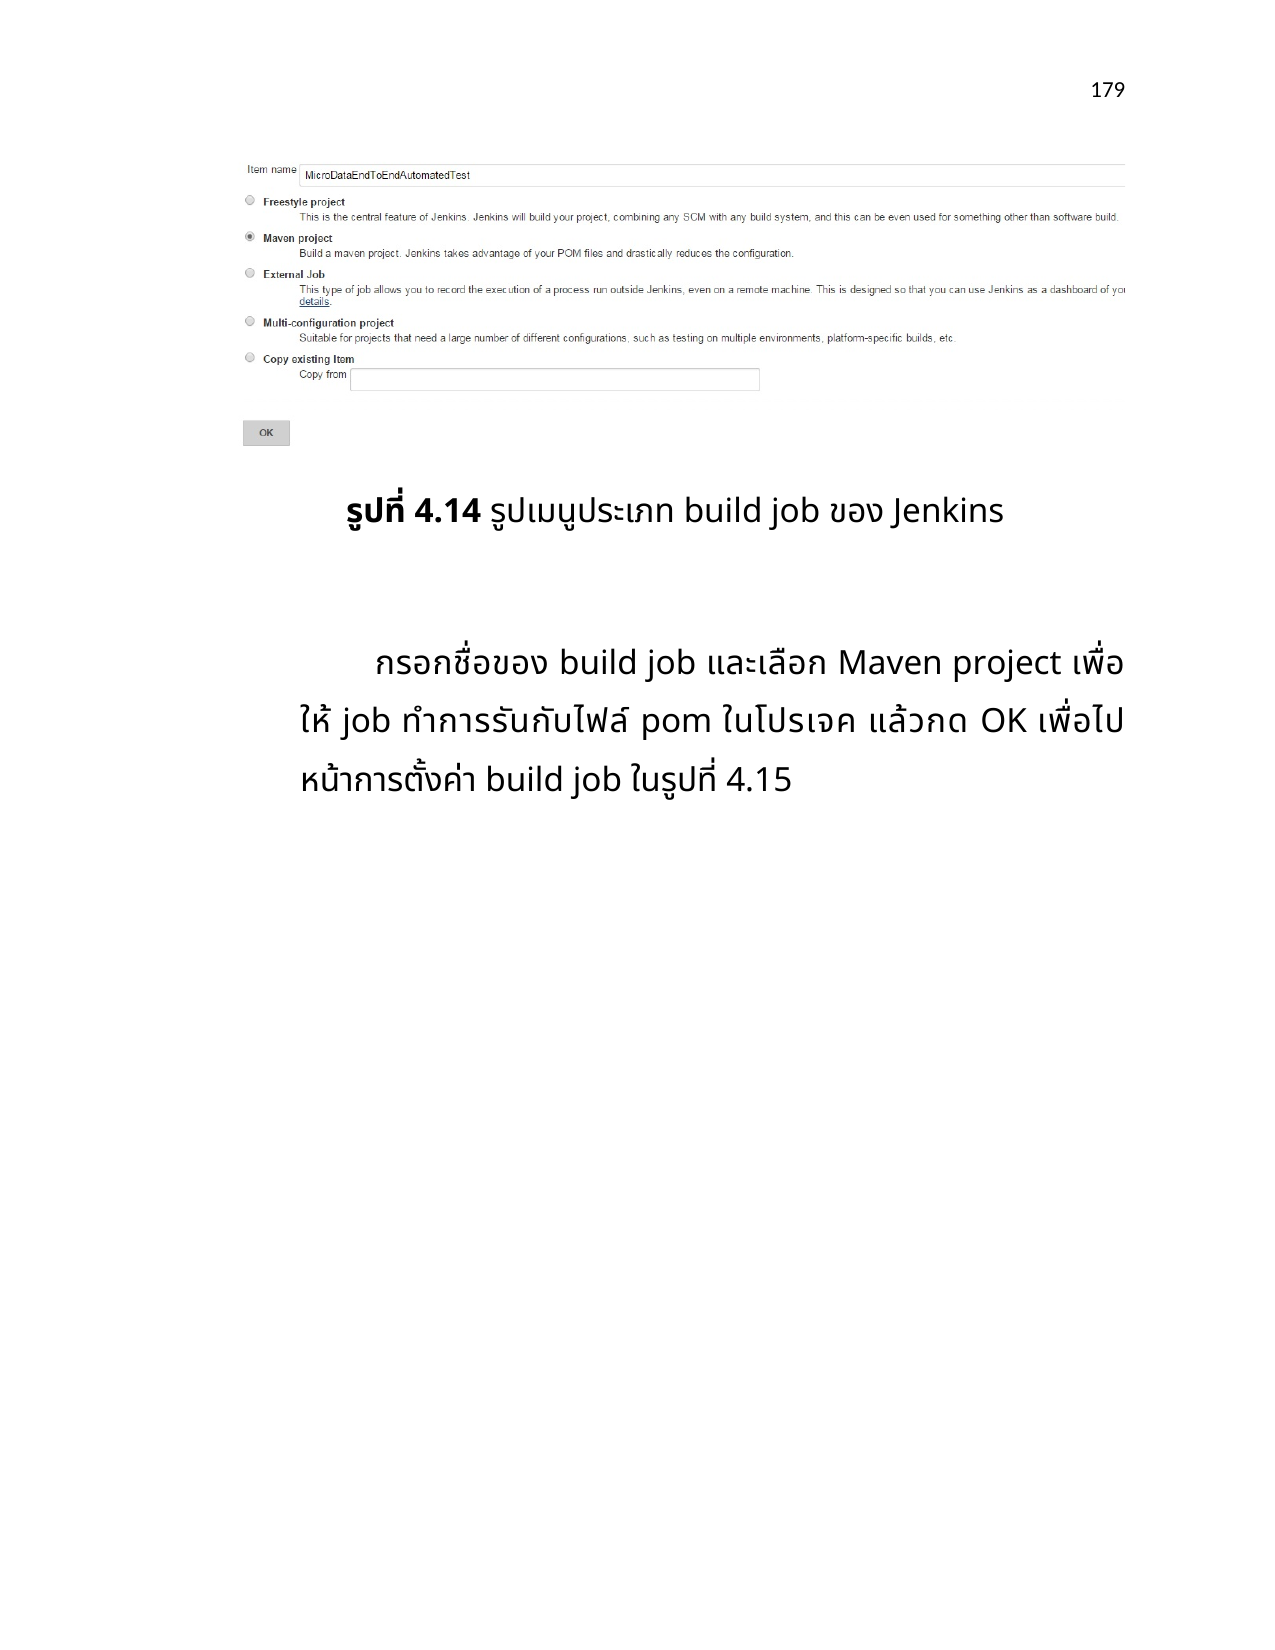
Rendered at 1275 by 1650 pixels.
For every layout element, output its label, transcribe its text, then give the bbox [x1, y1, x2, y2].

text กรอกชื่อของ build job และเลือก Maven project เพื่อให้ job ทำการรันกับไฟล์ pom ในโปรเจค แล้วกด OK เพื่อไปหน้าการตั้งค่า build job ในรูปที่ 4.15 [225, 639, 1125, 806]
text รูปที่ 4.14 รูปเมนูประเภท build job ของ Jenkins [225, 487, 1125, 538]
picture [225, 150, 1125, 462]
